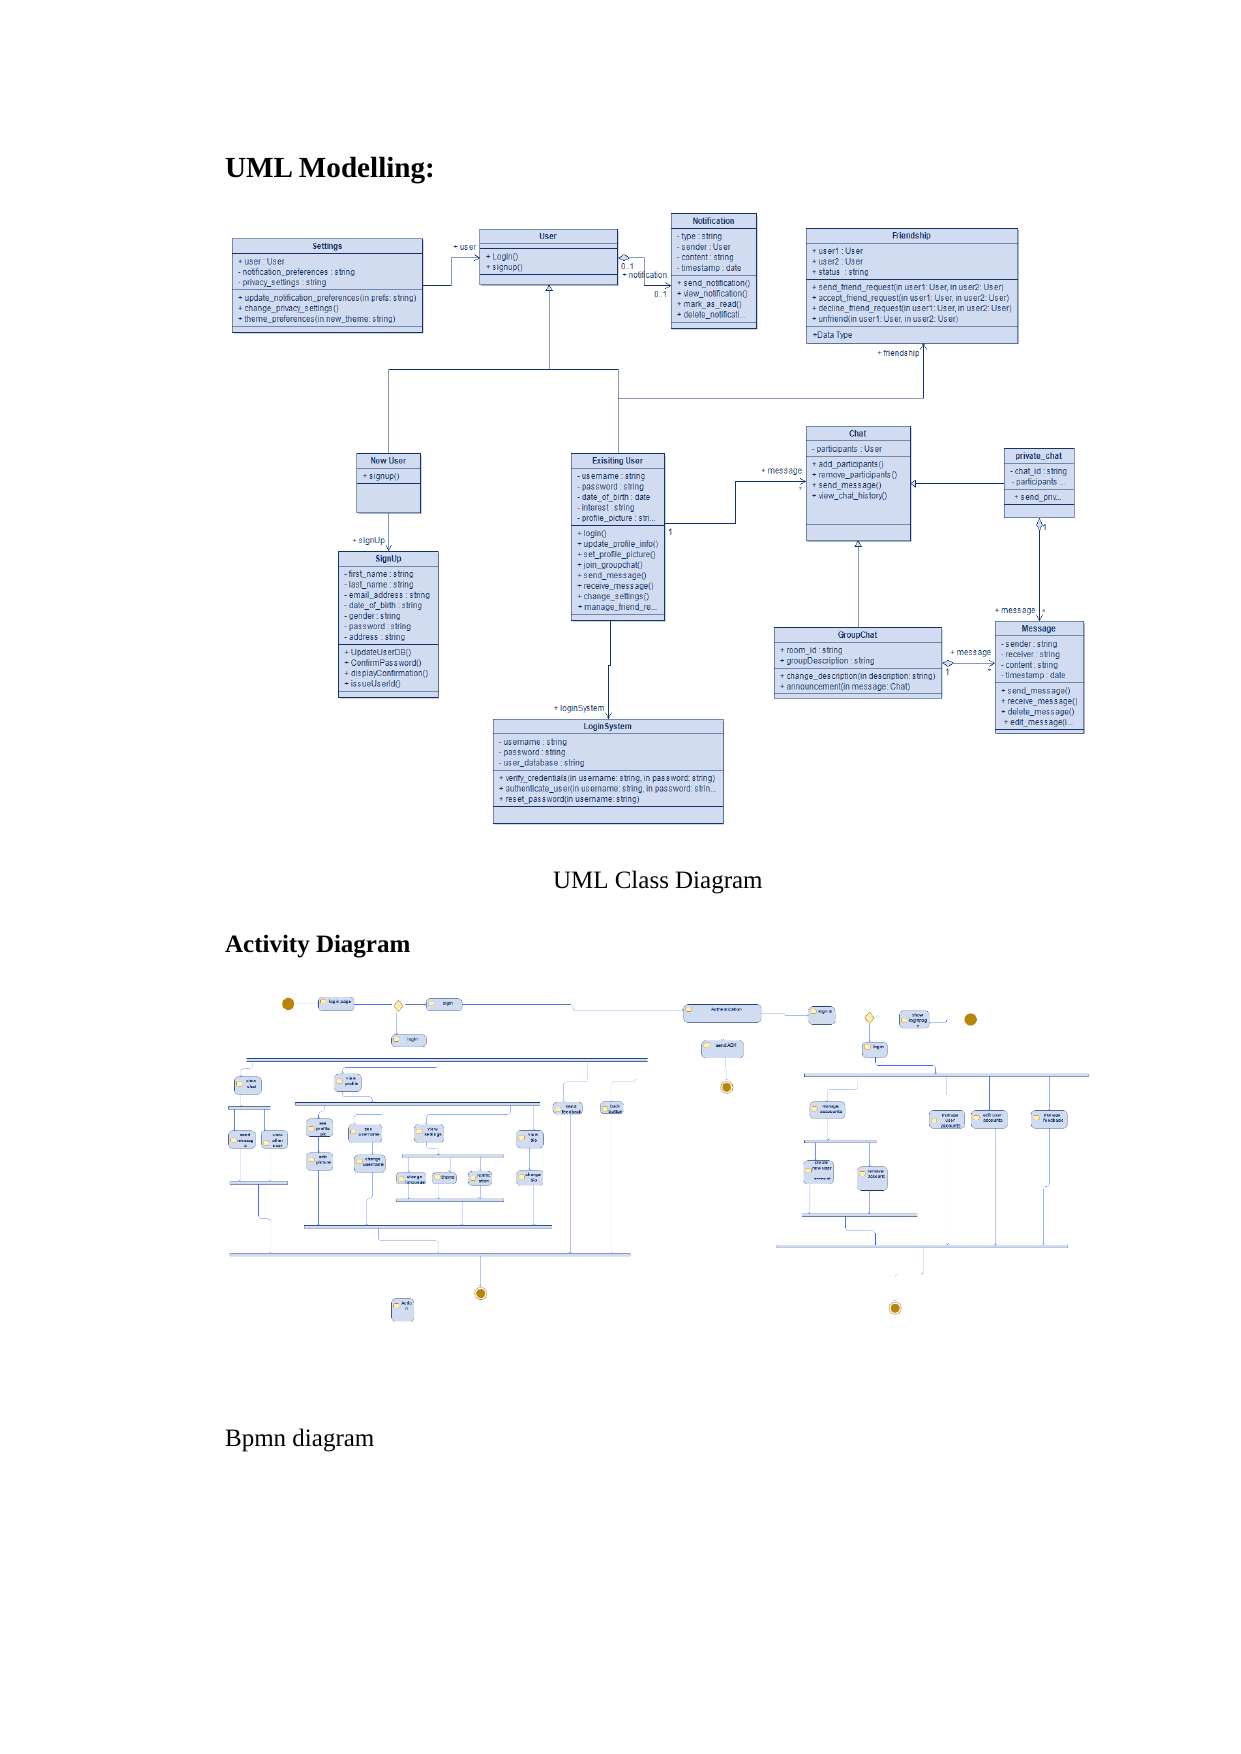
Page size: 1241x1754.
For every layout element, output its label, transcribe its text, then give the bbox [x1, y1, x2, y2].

text Activity Diagram [225, 929, 1090, 958]
text Bpmn diagram [225, 1423, 1090, 1451]
subtitle UML Modelling: [225, 150, 1090, 183]
text UML Class Diagram [225, 865, 1090, 894]
picture [225, 993, 1091, 1324]
picture [225, 206, 1091, 831]
